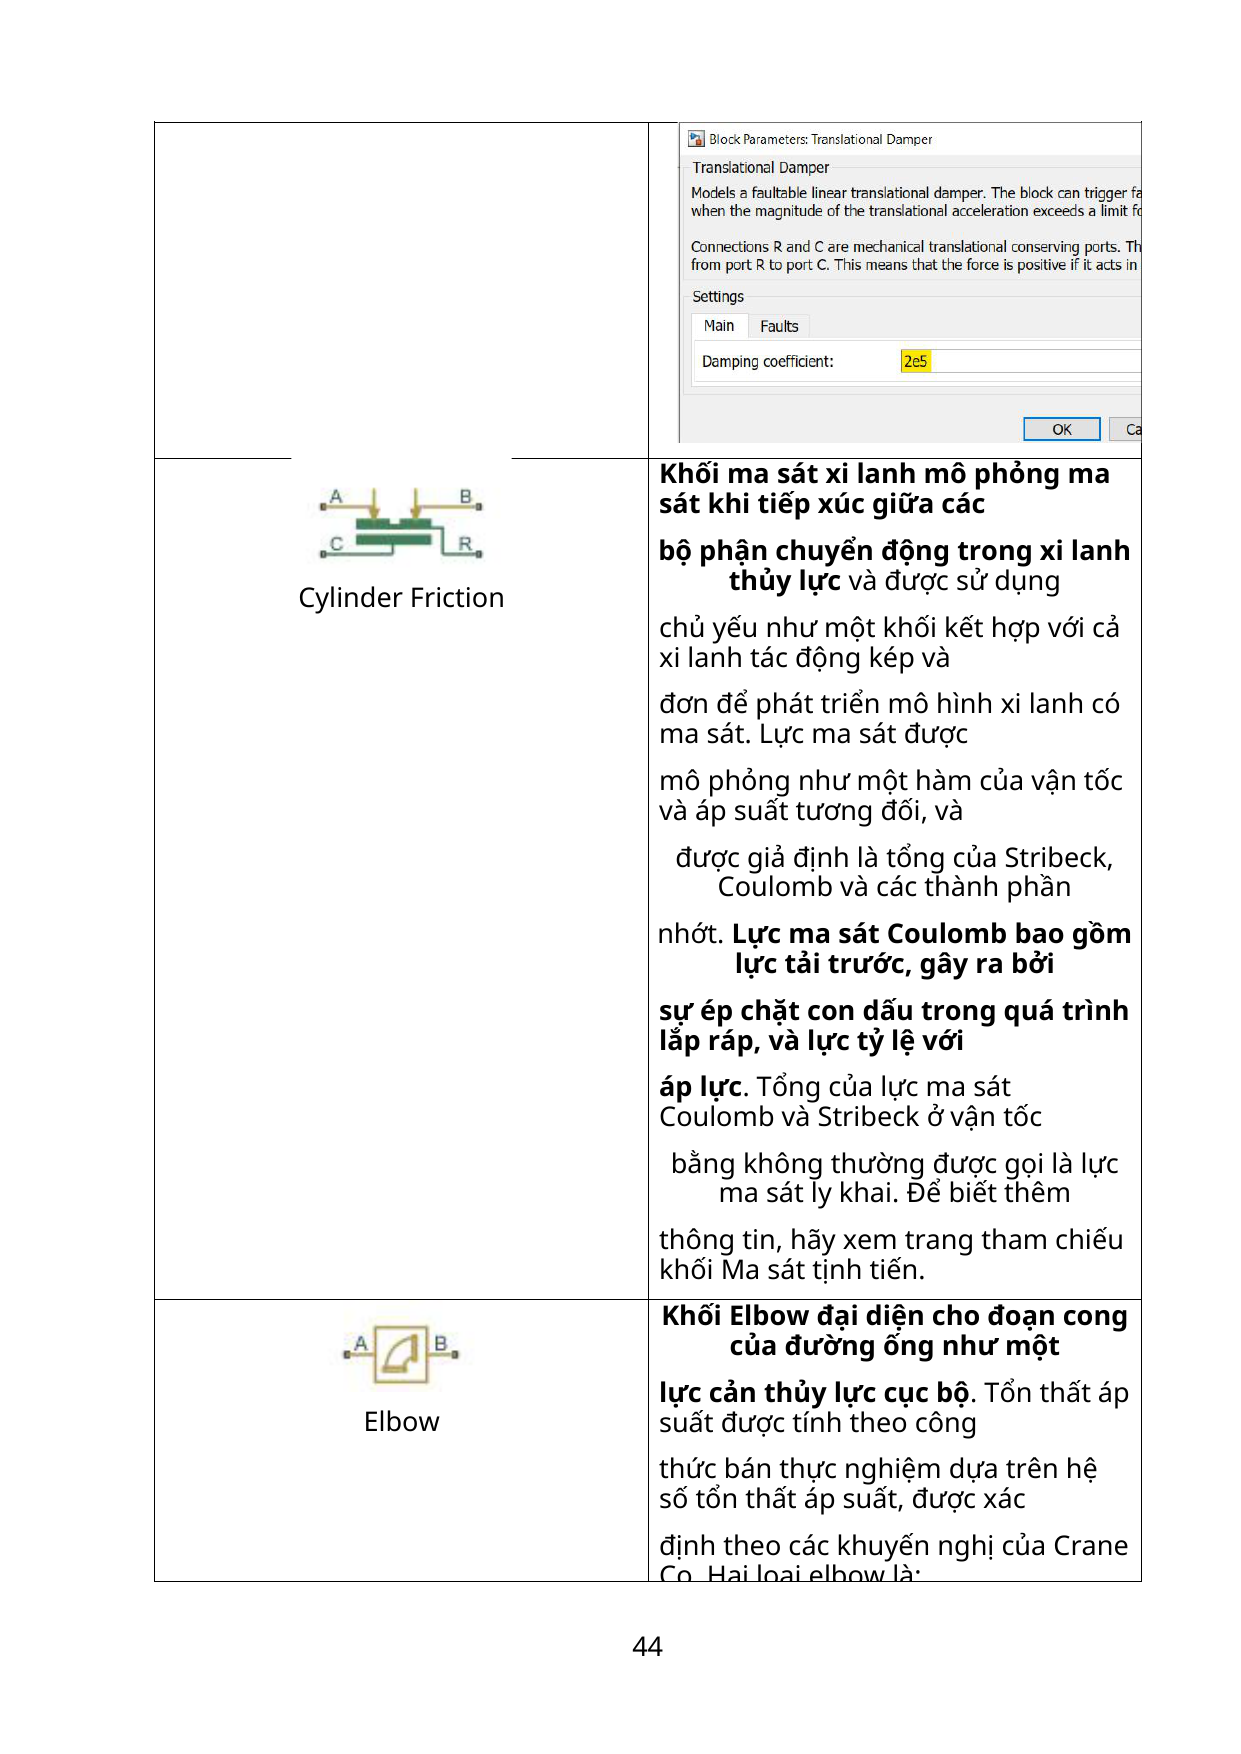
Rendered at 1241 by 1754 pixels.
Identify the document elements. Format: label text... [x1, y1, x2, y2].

table_header [155, 123, 648, 458]
table_cell Cylinder Friction [155, 459, 648, 1299]
picture [291, 458, 512, 568]
table_header [649, 123, 1141, 458]
text 44 [623, 1633, 663, 1663]
picture [677, 122, 1142, 443]
picture [312, 1300, 491, 1392]
table_cell Khối ma sát xi lanh mô phỏng ma sát khi tiếp xúc giữa các bộ phận chuyển động trong xi lanh thủy lực và được sử dụng chủ yếu như một khối kết hợp với cả xi lanh tác động kép và đơn để phát triển mô hình xi lanh có ma sát. Lực ma sát được mô phỏng như một hàm của vận tốc và áp suất tương đối, và được giả định là tổng của Stribeck, Coulomb và các thành phần nhớt. Lực ma sát Coulomb bao gồm lực tải trước, gây ra bởi sự ép chặt con dấu trong quá trình lắp ráp, và lực tỷ lệ với áp lực. Tổng của lực ma sát Coulomb và Stribeck ở vận tốc bằng không thường được gọi là lực ma sát ly khai. Để biết thêm thông tin, hãy xem trang tham chiếu khối Ma sát tịnh tiến. [649, 459, 1141, 1299]
table_cell Elbow [155, 1300, 648, 1581]
table_cell Khối Elbow đại diện cho đoạn cong của đường ống như một lực cản thủy lực cục bộ. Tổn thất áp suất được tính theo công thức bán thực nghiệm dựa trên hệ số tổn thất áp suất, được xác định theo các khuyến nghị của Crane Co. Hai loại elbow là: cong trơn (tiêu chuẩn) và nhọn (khía cạnh). Khối bao phủ khuỷu tay trong phạm vi 5–100 mm và 0–90 độ. [649, 1300, 1141, 1581]
